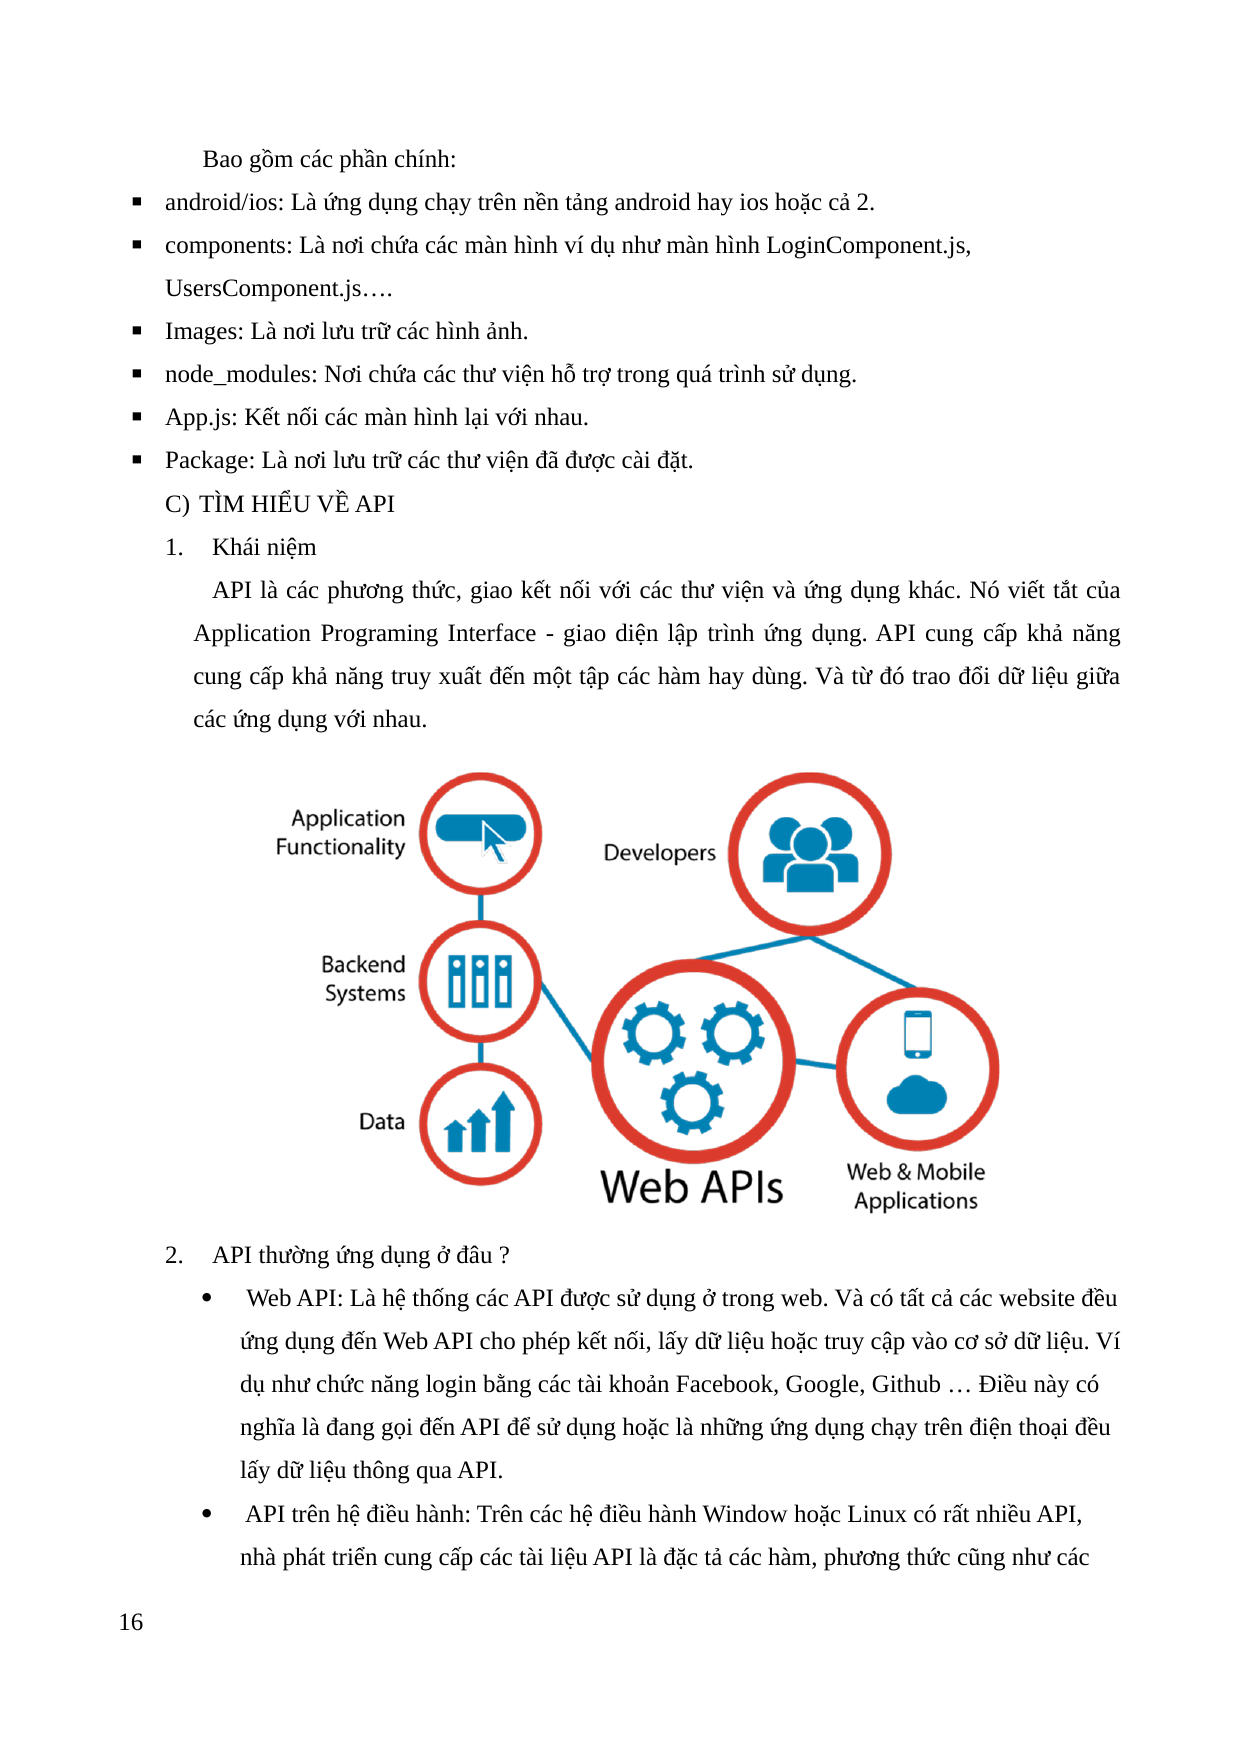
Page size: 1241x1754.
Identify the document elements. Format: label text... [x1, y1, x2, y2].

list Package: Là nơi lưu trữ các thư viện đã được cài đặt. [127, 446, 1122, 474]
list android/ios: Là ứng dụng chạy trên nền tảng android hay ios hoặc cả 2. [127, 187, 1122, 216]
text Bao gồm các phần chính: [202, 144, 1122, 172]
list Web API: Là hệ thống các API được sử dụng ở trong web. Và có tất cả các website đều ứng dụng đến Web API cho phép kết nối, lấy dữ liệu hoặc truy cập vào cơ sở dữ liệu. Ví dụ như chức năng login bằng các tài khoản Facebook, Google, Github … Điều này có nghĩa là đang gọi đến API để sử dụng hoặc là những ứng dụng chạy trên điện thoại đều lấy dữ liệu thông qua API. [202, 1283, 1122, 1484]
list components: Là nơi chứa các màn hình ví dụ như màn hình LoginComponent.js, UsersComponent.js…. [127, 230, 1122, 302]
list TÌM HIỂU VỀ API [165, 489, 1122, 517]
list API thường ứng dụng ở đâu ? [165, 1240, 1122, 1269]
list App.js: Kết nối các màn hình lại với nhau. [127, 402, 1122, 431]
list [202, 1499, 1122, 1571]
list Khái niệm [165, 532, 1122, 561]
text API là các phương thức, giao kết nối với các thư viện và ứng dụng khác. Nó viết tắt của Application Programing Interface - giao diện lập trình ứng dụng. API cung cấp khả năng cung cấp khả năng truy xuất đến một tập các hàm hay dùng. Và từ đó trao đổi dữ liệu giữa các ứng dụng với nhau. [193, 575, 1122, 733]
list node_modules: Nơi chứa các thư viện hỗ trợ trong quá trình sử dụng. [127, 359, 1122, 388]
picture [193, 747, 1108, 1226]
list Images: Là nơi lưu trữ các hình ảnh. [127, 316, 1122, 345]
